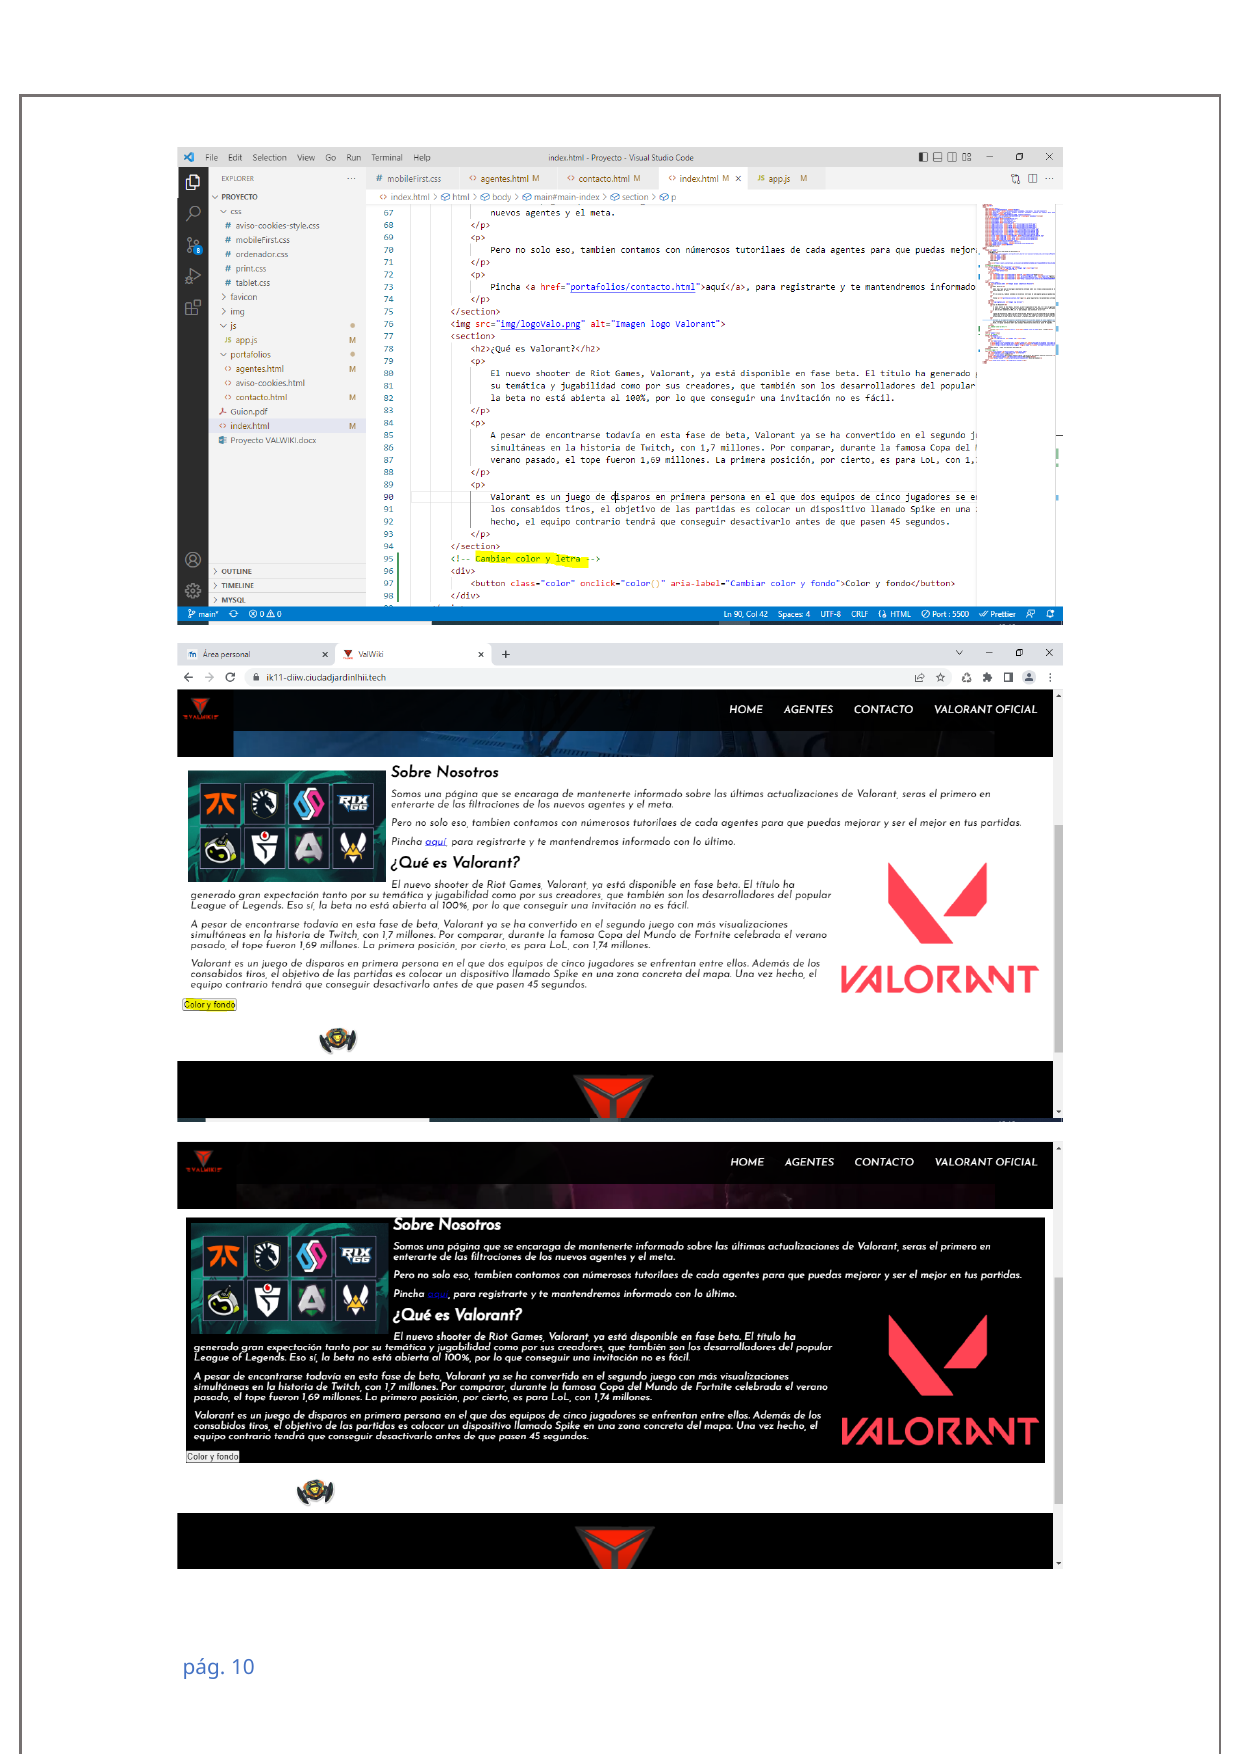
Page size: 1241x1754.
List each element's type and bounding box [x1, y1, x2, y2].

picture [177, 147, 1063, 625]
picture [177, 643, 1063, 1122]
picture [177, 1140, 1063, 1569]
